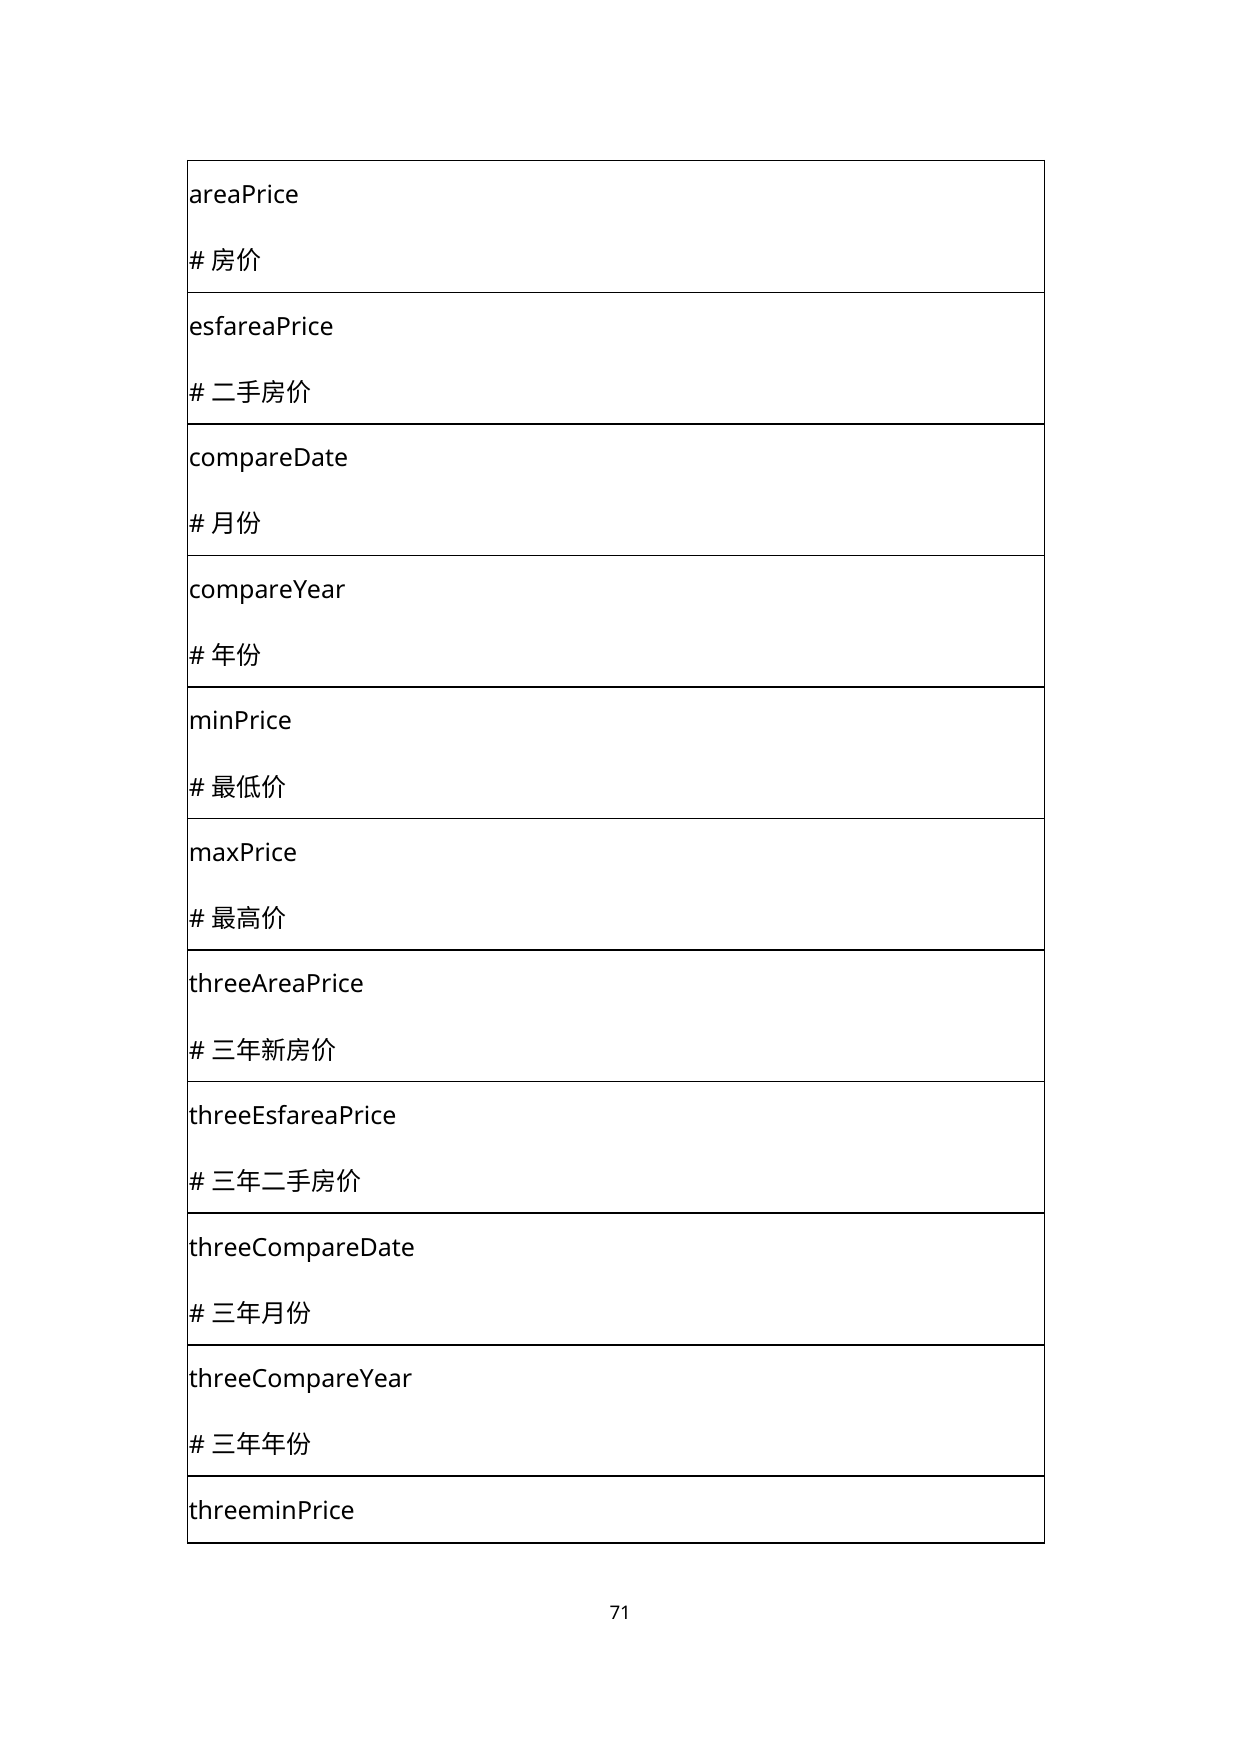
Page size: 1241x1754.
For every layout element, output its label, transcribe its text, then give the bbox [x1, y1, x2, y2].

table_cell maxPrice # 最高价 [188, 819, 1044, 949]
table_cell threeCompareDate # 三年月份 [188, 1214, 1044, 1344]
table_cell areaPrice # 房价 [188, 161, 1044, 291]
table_cell compareYear # 年份 [188, 556, 1044, 686]
table_cell threeCompareYear # 三年年份 [188, 1346, 1044, 1475]
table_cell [188, 1477, 1044, 1542]
table_cell threeAreaPrice # 三年新房价 [188, 951, 1044, 1081]
table_cell minPrice # 最低价 [188, 688, 1044, 818]
table_cell compareDate # 月份 [188, 425, 1044, 554]
table_cell esfareaPrice # 二手房价 [188, 293, 1044, 423]
table_cell threeEsfareaPrice # 三年二手房价 [188, 1082, 1044, 1212]
